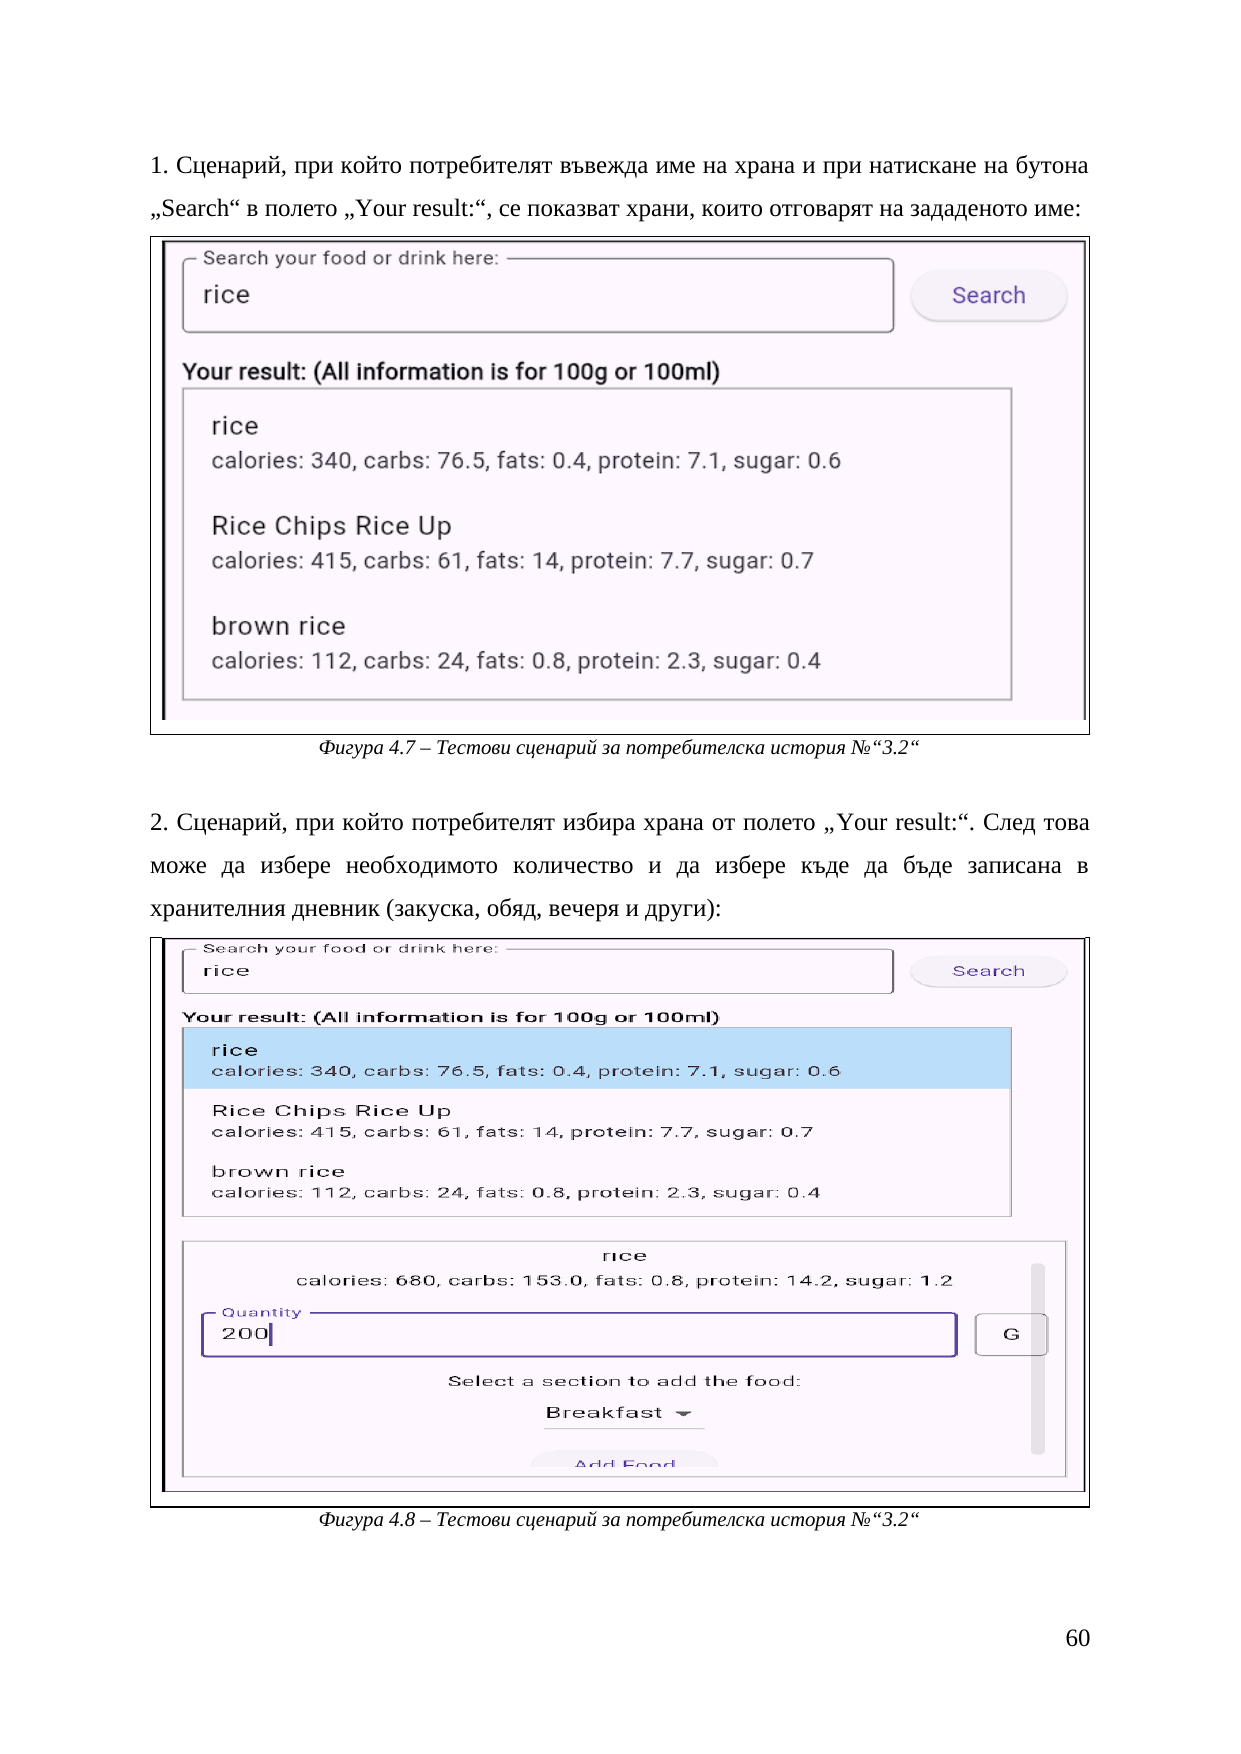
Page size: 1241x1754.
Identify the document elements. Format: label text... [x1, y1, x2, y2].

table_header [151, 237, 1089, 734]
table_header [151, 938, 1089, 1506]
text Фигура 4.8 – Тестови сценарий за потребителска история №“3.2“ [150, 1508, 1090, 1531]
picture [161, 937, 1086, 1492]
picture [161, 237, 1086, 720]
text 1. Сценарий, при който потребителят въвежда име на храна и при натискане на бутона „Search“ в полето „Your result:“, се показват храни, които отговарят на зададеното име: [150, 150, 1090, 222]
text 2. Сценарий, при който потребителят избира храна от полето „Your result:“. След това може да избере необходимото количество и да избере къде да бъде записана в хранителния дневник (закуска, обяд, вечеря и други): [150, 807, 1090, 922]
text Фигура 4.7 – Тестови сценарий за потребителска история №“3.2“ [150, 735, 1090, 759]
